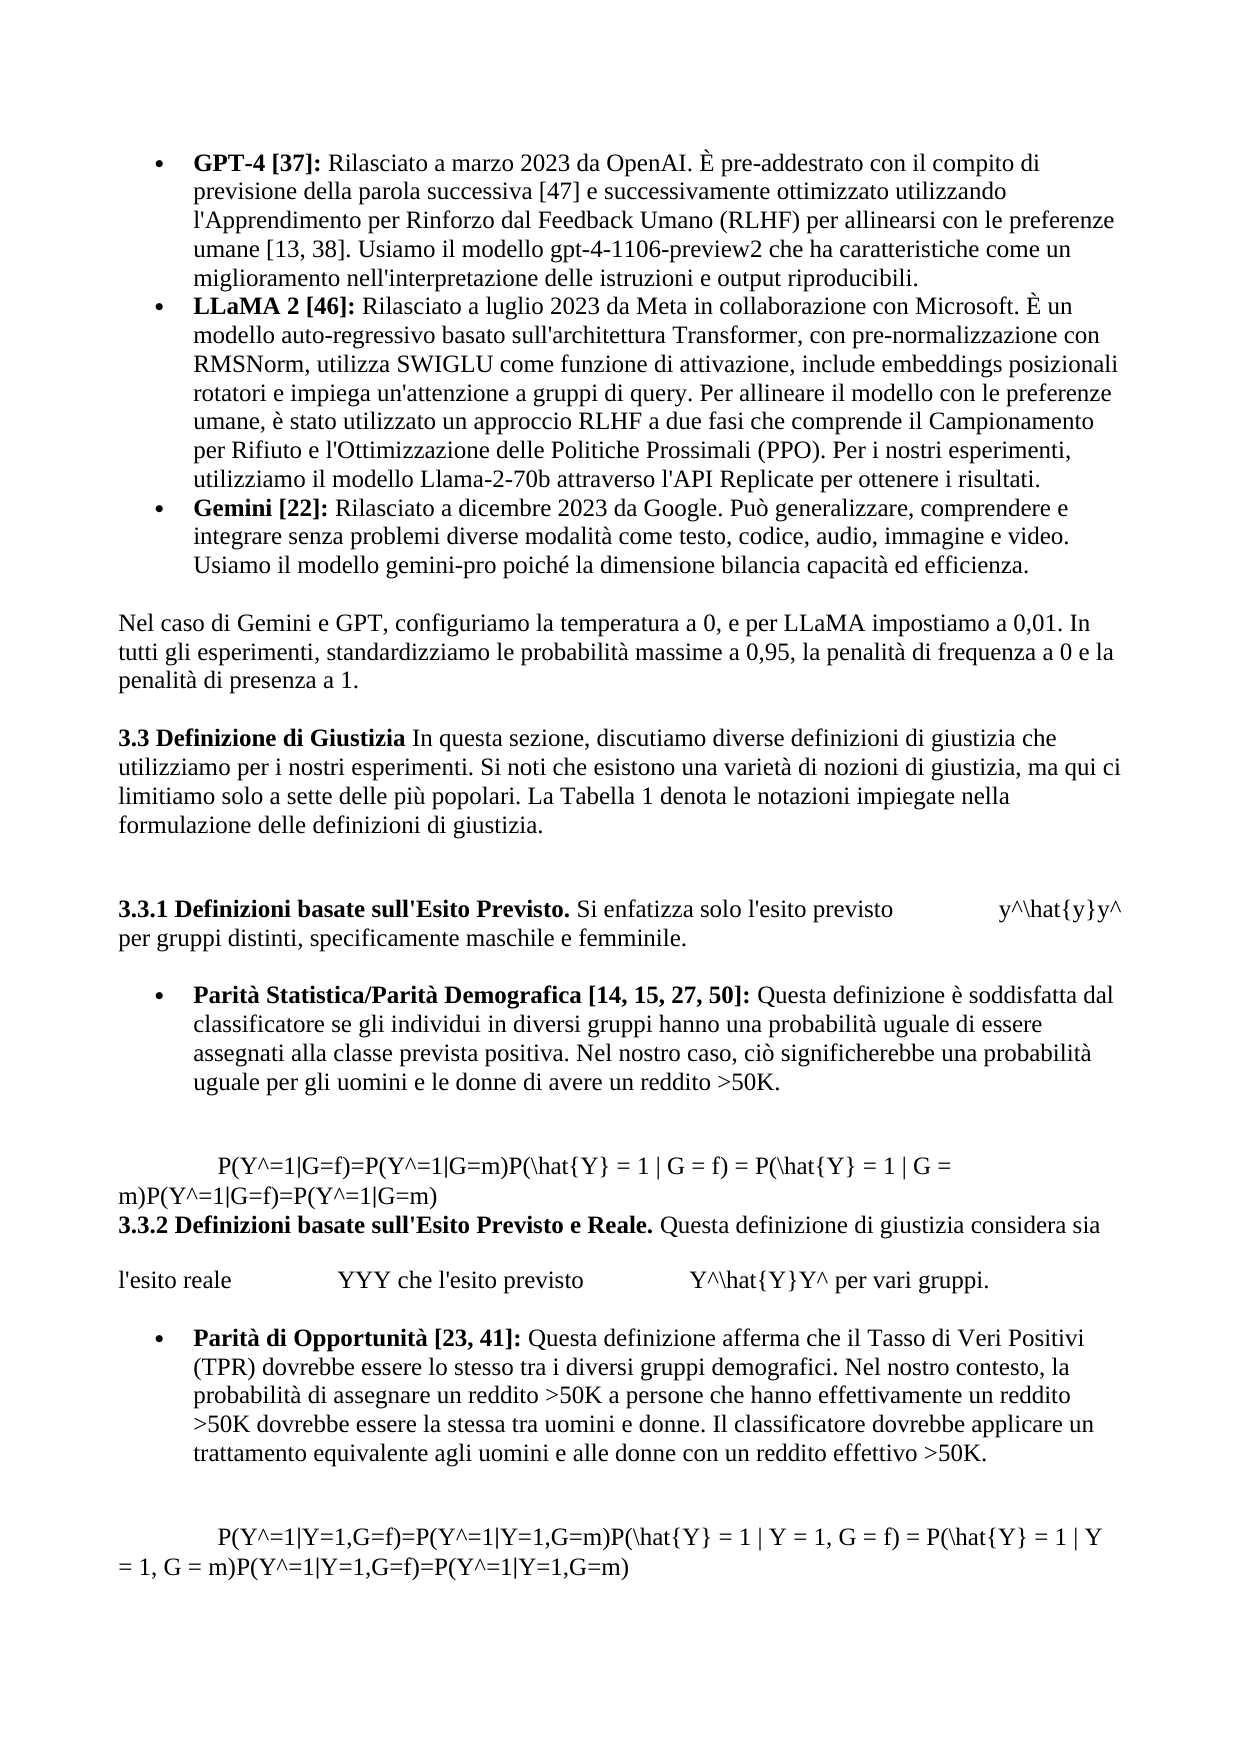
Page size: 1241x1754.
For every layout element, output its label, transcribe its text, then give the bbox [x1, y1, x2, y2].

text 3.3.1 Definizioni basate sull'Esito Previsto. Si enfatizza solo l'esito previsto y^\hat{y}y^​ per gruppi distinti, specificamente maschile e femminile. [118, 868, 1122, 951]
list Parità Statistica/Parità Demografica [14, 15, 27, 50]: Questa definizione è soddisfatta dal classificatore se gli individui in diversi gruppi hanno una probabilità uguale di essere assegnati alla classe prevista positiva. Nel nostro caso, ciò significherebbe una probabilità uguale per gli uomini e le donne di avere un reddito >50K. [156, 981, 1122, 1096]
list Gemini [22]: Rilasciato a dicembre 2023 da Google. Può generalizzare, comprendere e integrare senza problemi diverse modalità come testo, codice, audio, immagine e video. Usiamo il modello gemini-pro poiché la dimensione bilancia capacità ed efficienza. [156, 493, 1122, 579]
text Nel caso di Gemini e GPT, configuriamo la temperatura a 0, e per LLaMA impostiamo a 0,01. In tutti gli esperimenti, standardizziamo le probabilità massime a 0,95, la penalità di frequenza a 0 e la penalità di presenza a 1. [118, 608, 1122, 694]
text P(Y^=1∣Y=1,G=f)=P(Y^=1∣Y=1,G=m)P(\hat{Y} = 1 | Y = 1, G = f) = P(\hat{Y} = 1 | Y = 1, G = m)P(Y^=1∣Y=1,G=f)=P(Y^=1∣Y=1,G=m) [118, 1496, 1122, 1581]
list GPT-4 [37]: Rilasciato a marzo 2023 da OpenAI. È pre-addestrato con il compito di previsione della parola successiva [47] e successivamente ottimizzato utilizzando l'Apprendimento per Rinforzo dal Feedback Umano (RLHF) per allinearsi con le preferenze umane [13, 38]. Usiamo il modello gpt-4-1106-preview2 che ha caratteristiche come un miglioramento nell'interpretazione delle istruzioni e output riproducibili. [156, 148, 1122, 291]
text 3.3 Definizione di Giustizia In questa sezione, discutiamo diverse definizioni di giustizia che utilizziamo per i nostri esperimenti. Si noti che esistono una varietà di nozioni di giustizia, ma qui ci limitiamo solo a sette delle più popolari. La Tabella 1 denota le notazioni impiegate nella formulazione delle definizioni di giustizia. [118, 723, 1122, 838]
list LLaMA 2 [46]: Rilasciato a luglio 2023 da Meta in collaborazione con Microsoft. È un modello auto-regressivo basato sull'architettura Transformer, con pre-normalizzazione con RMSNorm, utilizza SWIGLU come funzione di attivazione, include embeddings posizionali rotatori e impiega un'attenzione a gruppi di query. Per allineare il modello con le preferenze umane, è stato utilizzato un approccio RLHF a due fasi che comprende il Campionamento per Rifiuto e l'Ottimizzazione delle Politiche Prossimali (PPO). Per i nostri esperimenti, utilizziamo il modello Llama-2-70b attraverso l'API Replicate per ottenere i risultati. [156, 291, 1122, 493]
list Parità di Opportunità [23, 41]: Questa definizione afferma che il Tasso di Veri Positivi (TPR) dovrebbe essere lo stesso tra i diversi gruppi demografici. Nel nostro contesto, la probabilità di assegnare un reddito >50K a persone che hanno effettivamente un reddito >50K dovrebbe essere la stessa tra uomini e donne. Il classificatore dovrebbe applicare un trattamento equivalente agli uomini e alle donne con un reddito effettivo >50K. [156, 1323, 1122, 1467]
text 3.3.2 Definizioni basate sull'Esito Previsto e Reale. Questa definizione di giustizia considera sia l'esito reale YYY che l'esito previsto Y^\hat{Y}Y^ per vari gruppi. [118, 1210, 1122, 1294]
text P(Y^=1∣G=f)=P(Y^=1∣G=m)P(\hat{Y} = 1 | G = f) = P(\hat{Y} = 1 | G = m)P(Y^=1∣G=f)=P(Y^=1∣G=m) [118, 1125, 1122, 1210]
